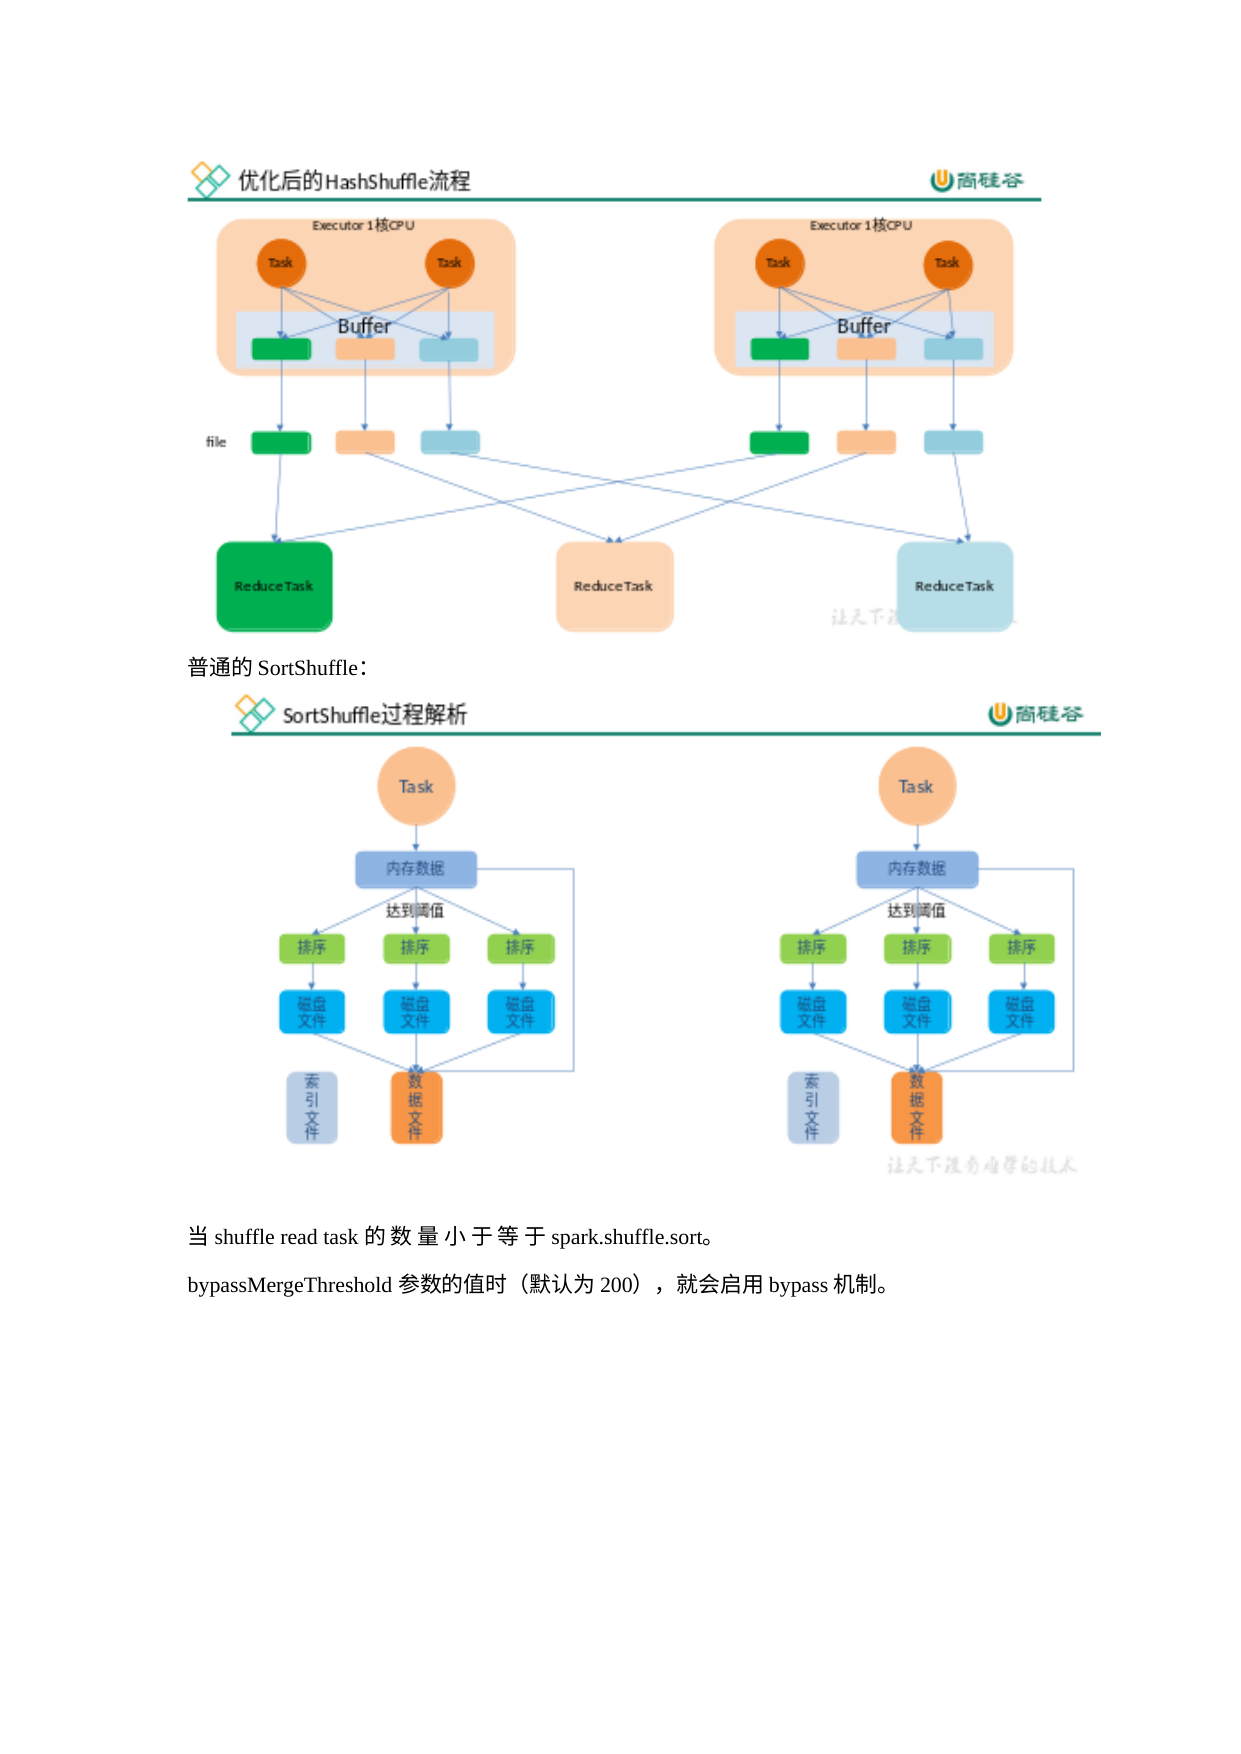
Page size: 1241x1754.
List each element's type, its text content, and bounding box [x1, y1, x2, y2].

text 普通的SortShuffle： [187, 649, 1053, 682]
text bypassMergeThreshold 参数的值时（默认为 200），就会启用 bypass 机制。 [187, 1267, 1053, 1299]
text 当 shuffle read task 的 数 量 小 于 等 于 spark.shuffle.sort。 [187, 682, 1053, 1251]
